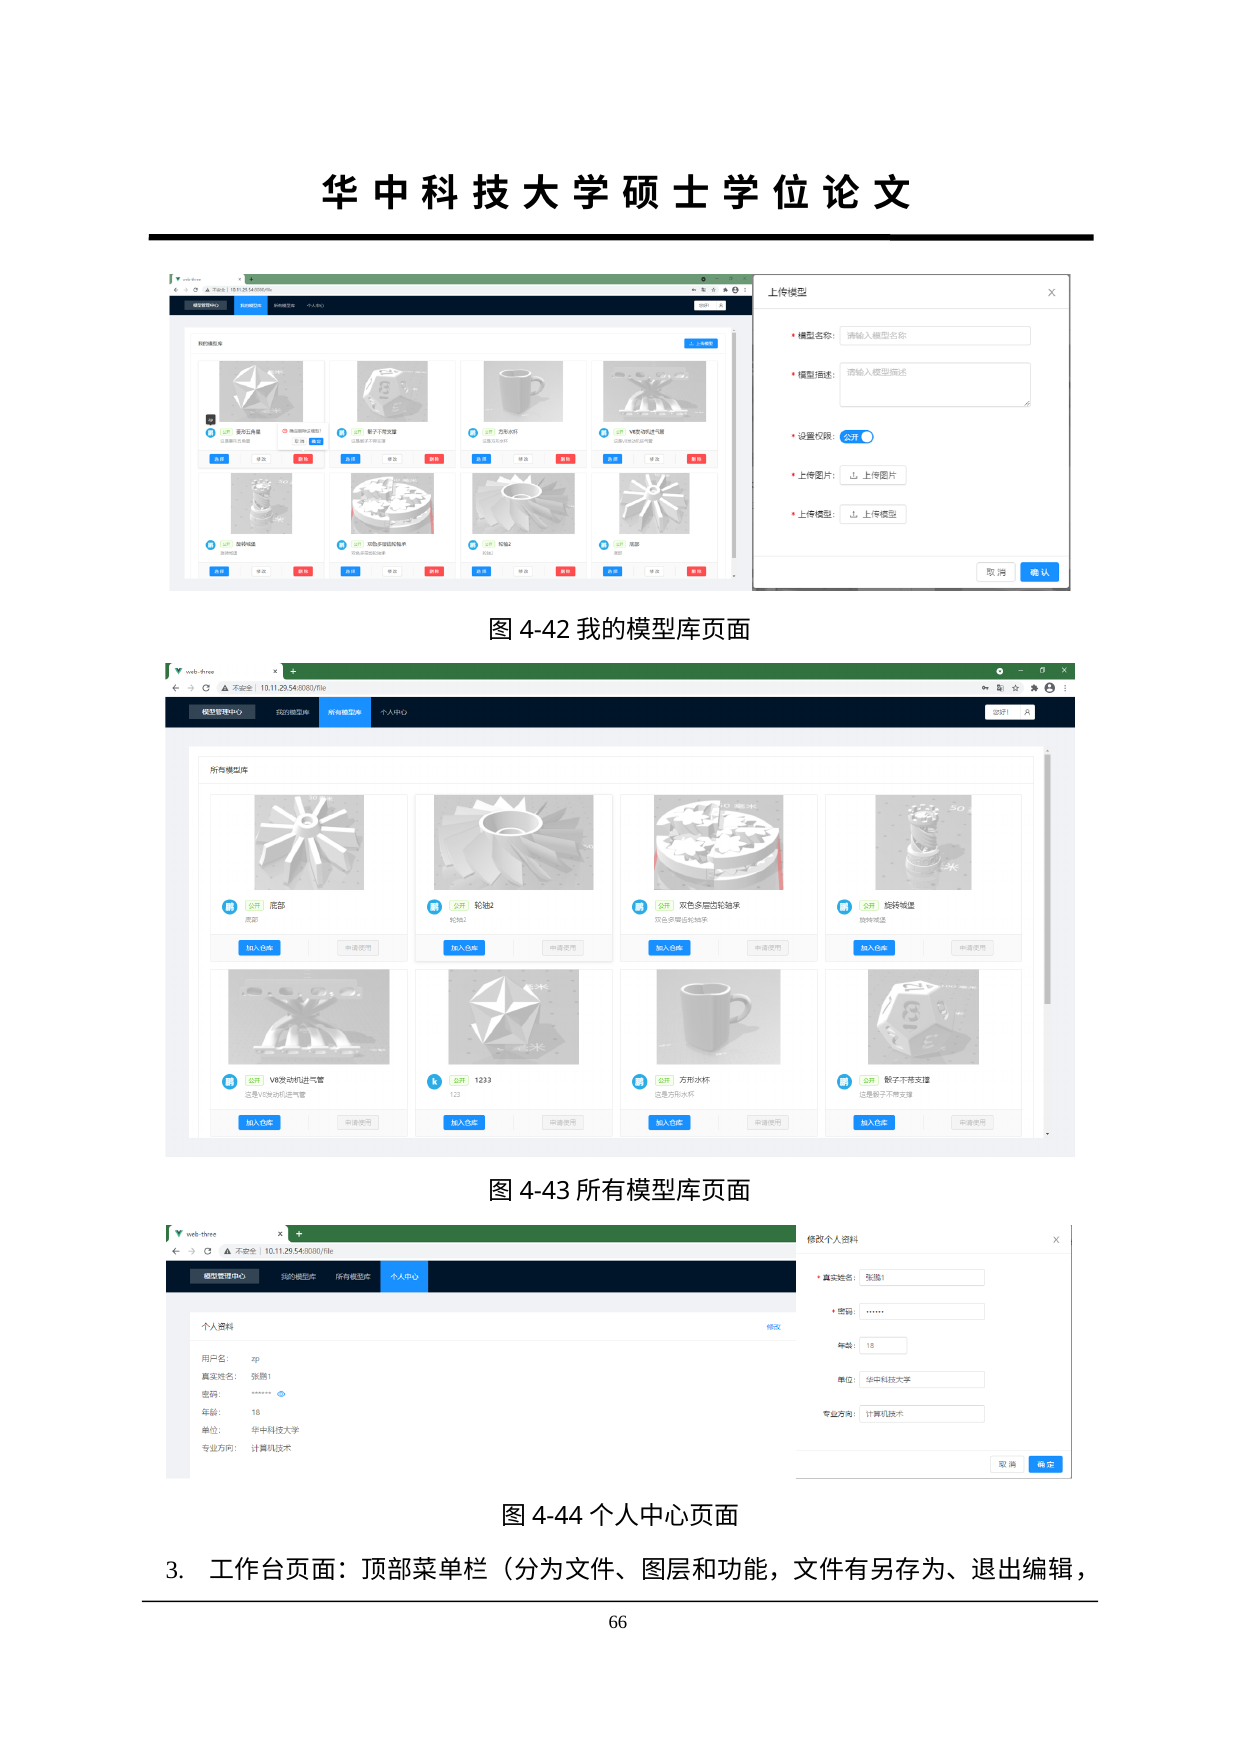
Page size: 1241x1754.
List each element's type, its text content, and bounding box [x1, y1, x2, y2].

picture [165, 1225, 1075, 1482]
picture [165, 663, 1075, 1157]
picture [165, 265, 1075, 596]
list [165, 1550, 1075, 1586]
